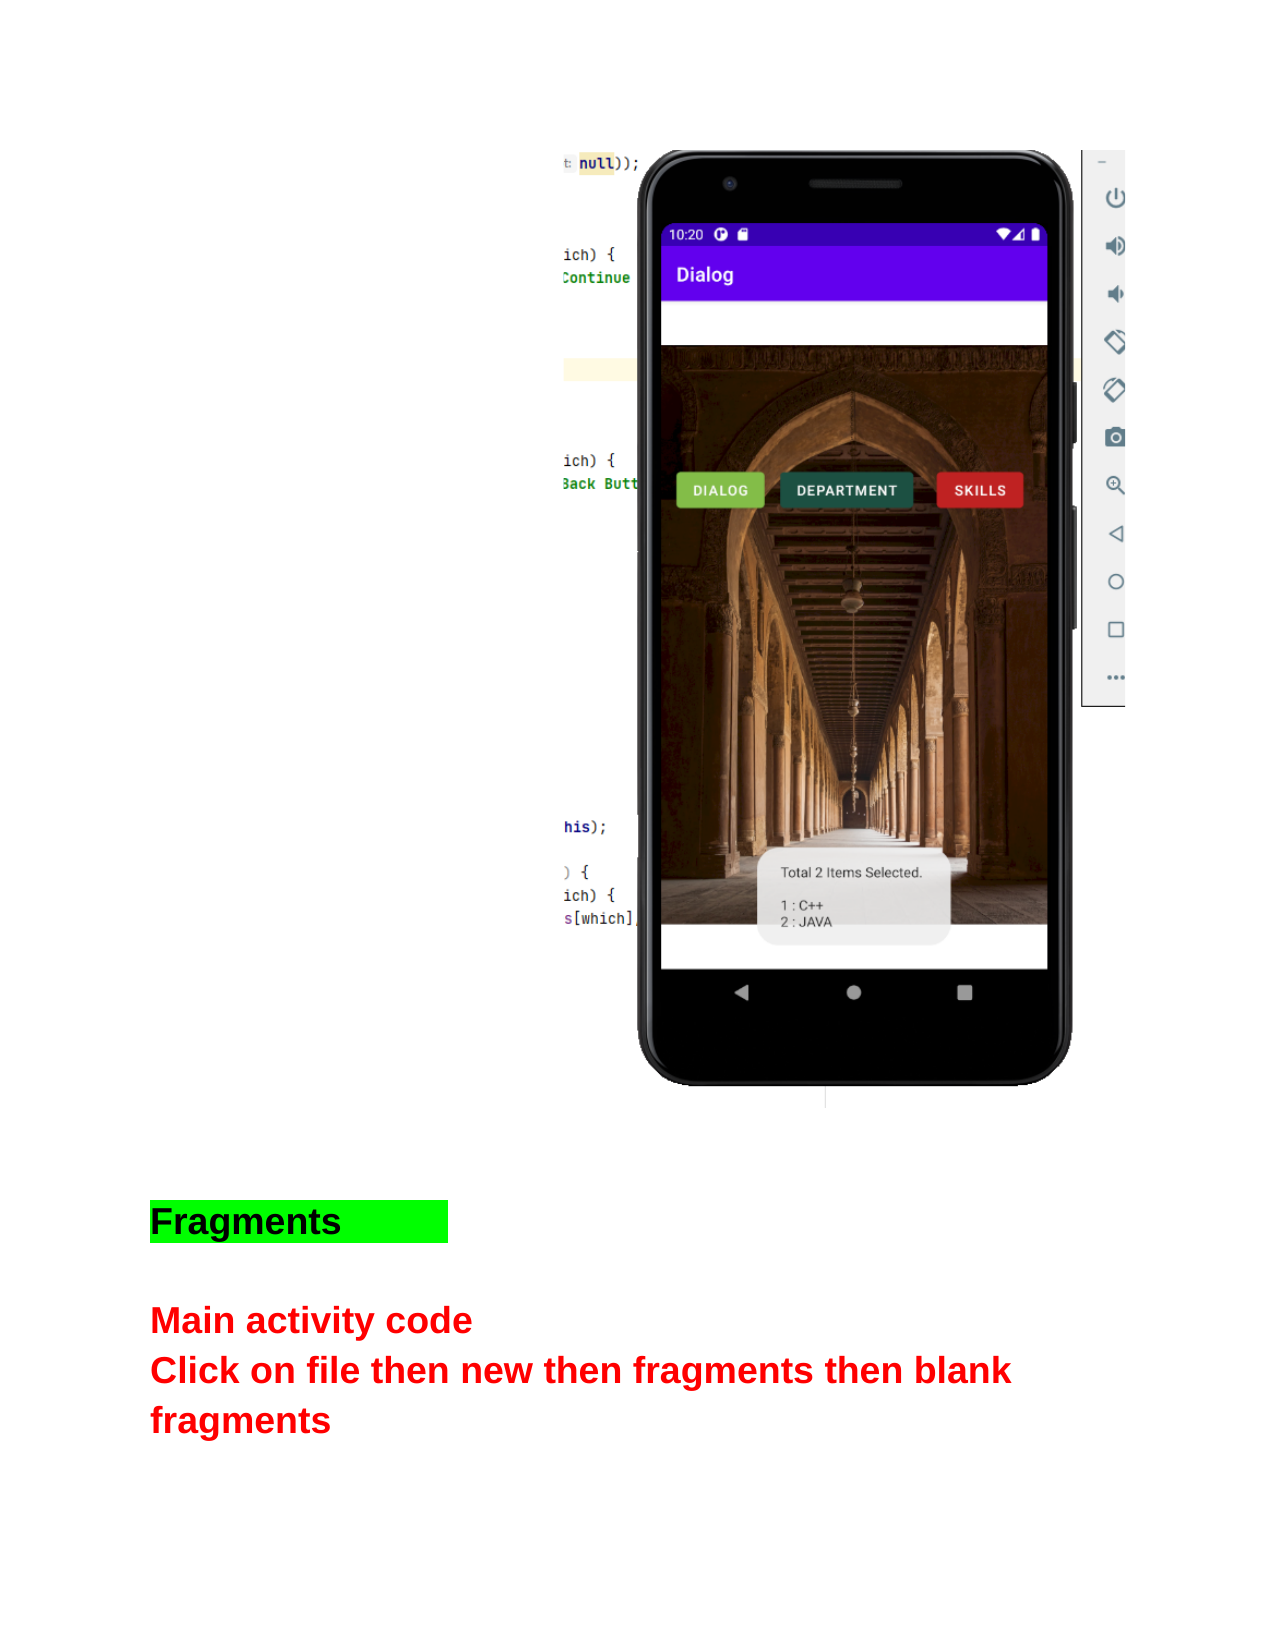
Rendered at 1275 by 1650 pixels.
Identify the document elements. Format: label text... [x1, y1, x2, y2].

picture [563, 150, 1125, 1108]
text Fragments [150, 1199, 1125, 1243]
text Click on file then new then fragments then blank fragments [150, 1348, 1125, 1441]
text Main activity code [150, 1299, 1125, 1342]
